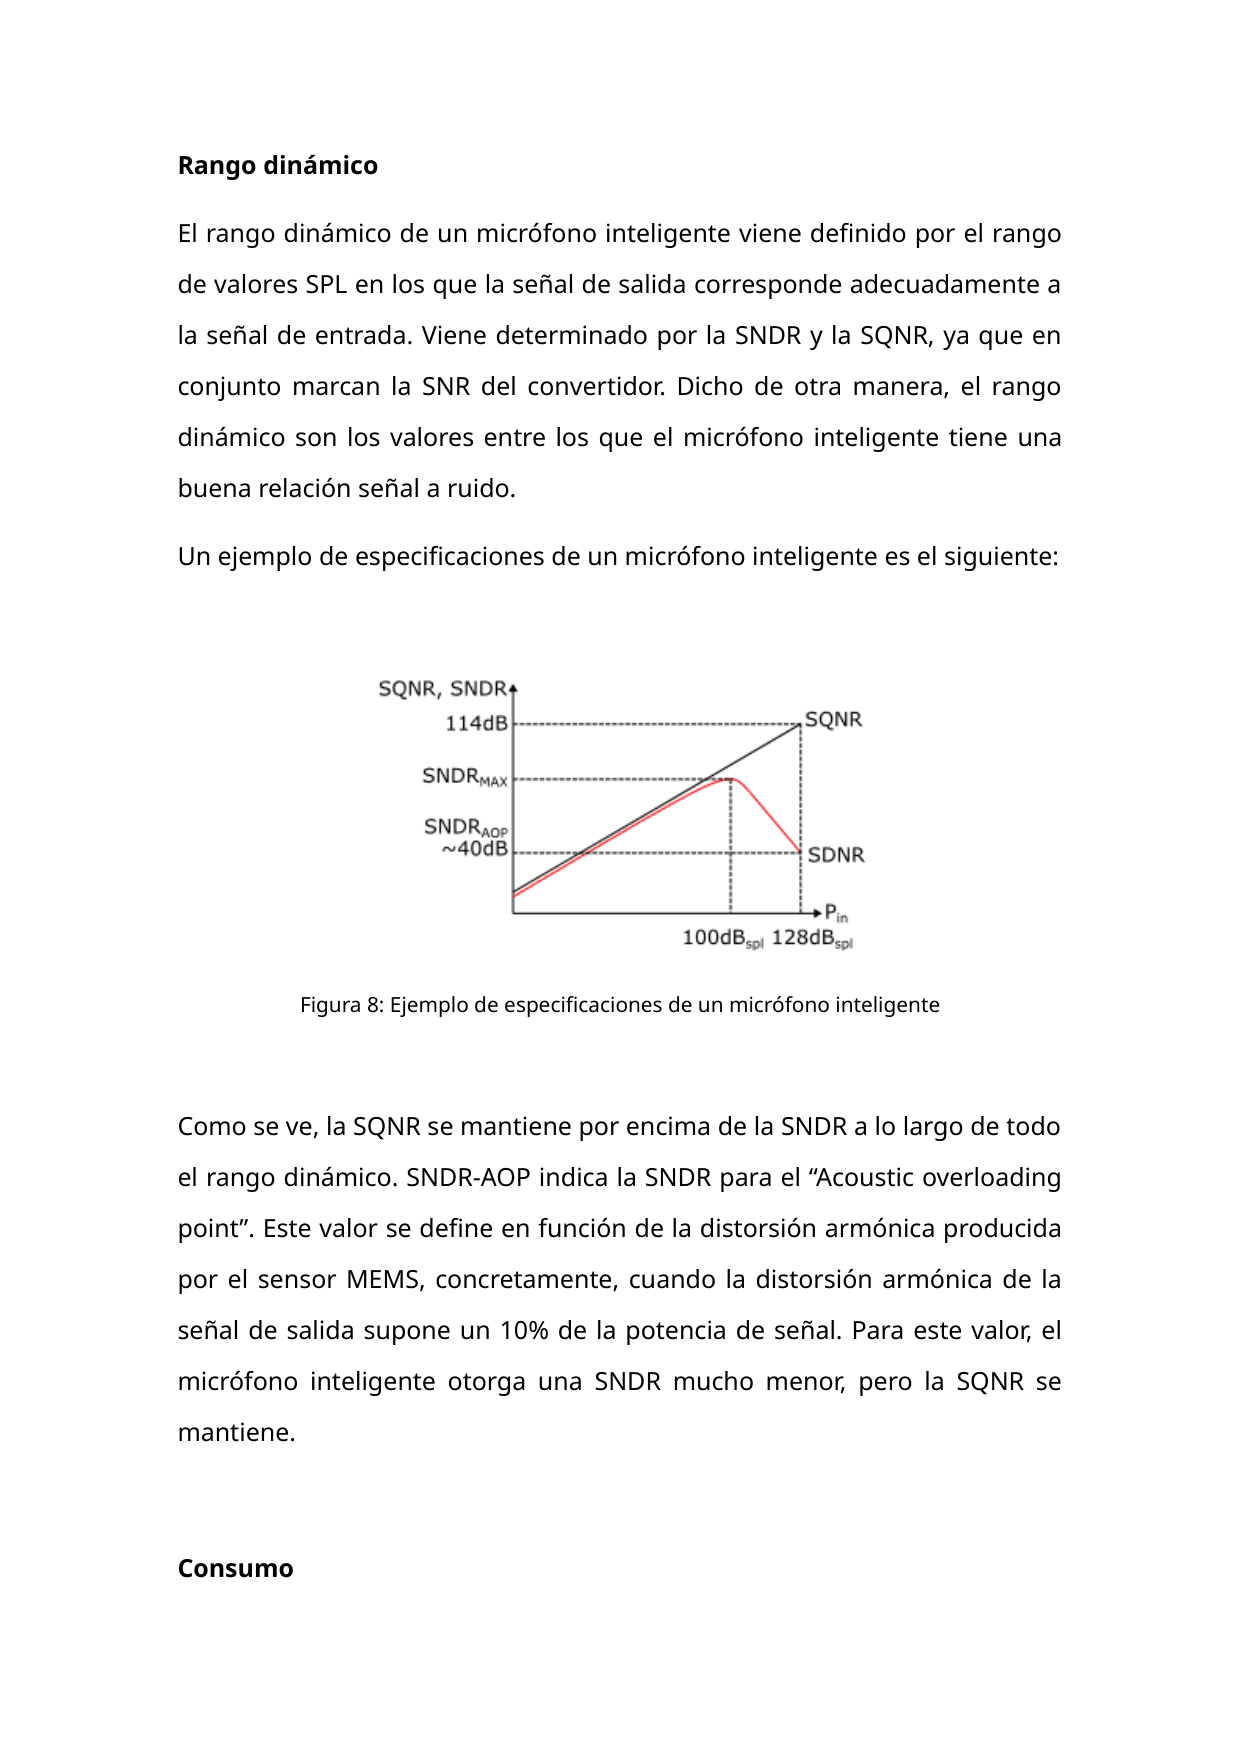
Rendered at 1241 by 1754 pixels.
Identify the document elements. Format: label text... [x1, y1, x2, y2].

picture [363, 673, 878, 957]
text Un ejemplo de especificaciones de un micrófono inteligente es el siguiente: [177, 538, 1063, 572]
text El rango dinámico de un micrófono inteligente viene definido por el rango de valores SPL en los que la señal de salida corresponde adecuadamente a la señal de entrada. Viene determinado por la SNDR y la SQNR, ya que en conjunto marcan la SNR del convertidor. Dicho de otra manera, el rango dinámico son los valores entre los que el micrófono inteligente tiene una buena relación señal a ruido. [177, 215, 1063, 504]
text Figura 8: Ejemplo de especificaciones de un micrófono inteligente [177, 990, 1063, 1019]
text Rango dinámico [177, 148, 1063, 182]
text Como se ve, la SQNR se mantiene por encima de la SNDR a lo largo de todo el rango dinámico. SNDR-AOP indica la SNDR para el “Acoustic overloading point”. Este valor se define en función de la distorsión armónica producida por el sensor MEMS, concretamente, cuando la distorsión armónica de la señal de salida supone un 10% de la potencia de señal. Para este valor, el micrófono inteligente otorga una SNDR mucho menor, pero la SQNR se mantiene. [177, 1109, 1063, 1449]
text Consumo [177, 1550, 1063, 1584]
